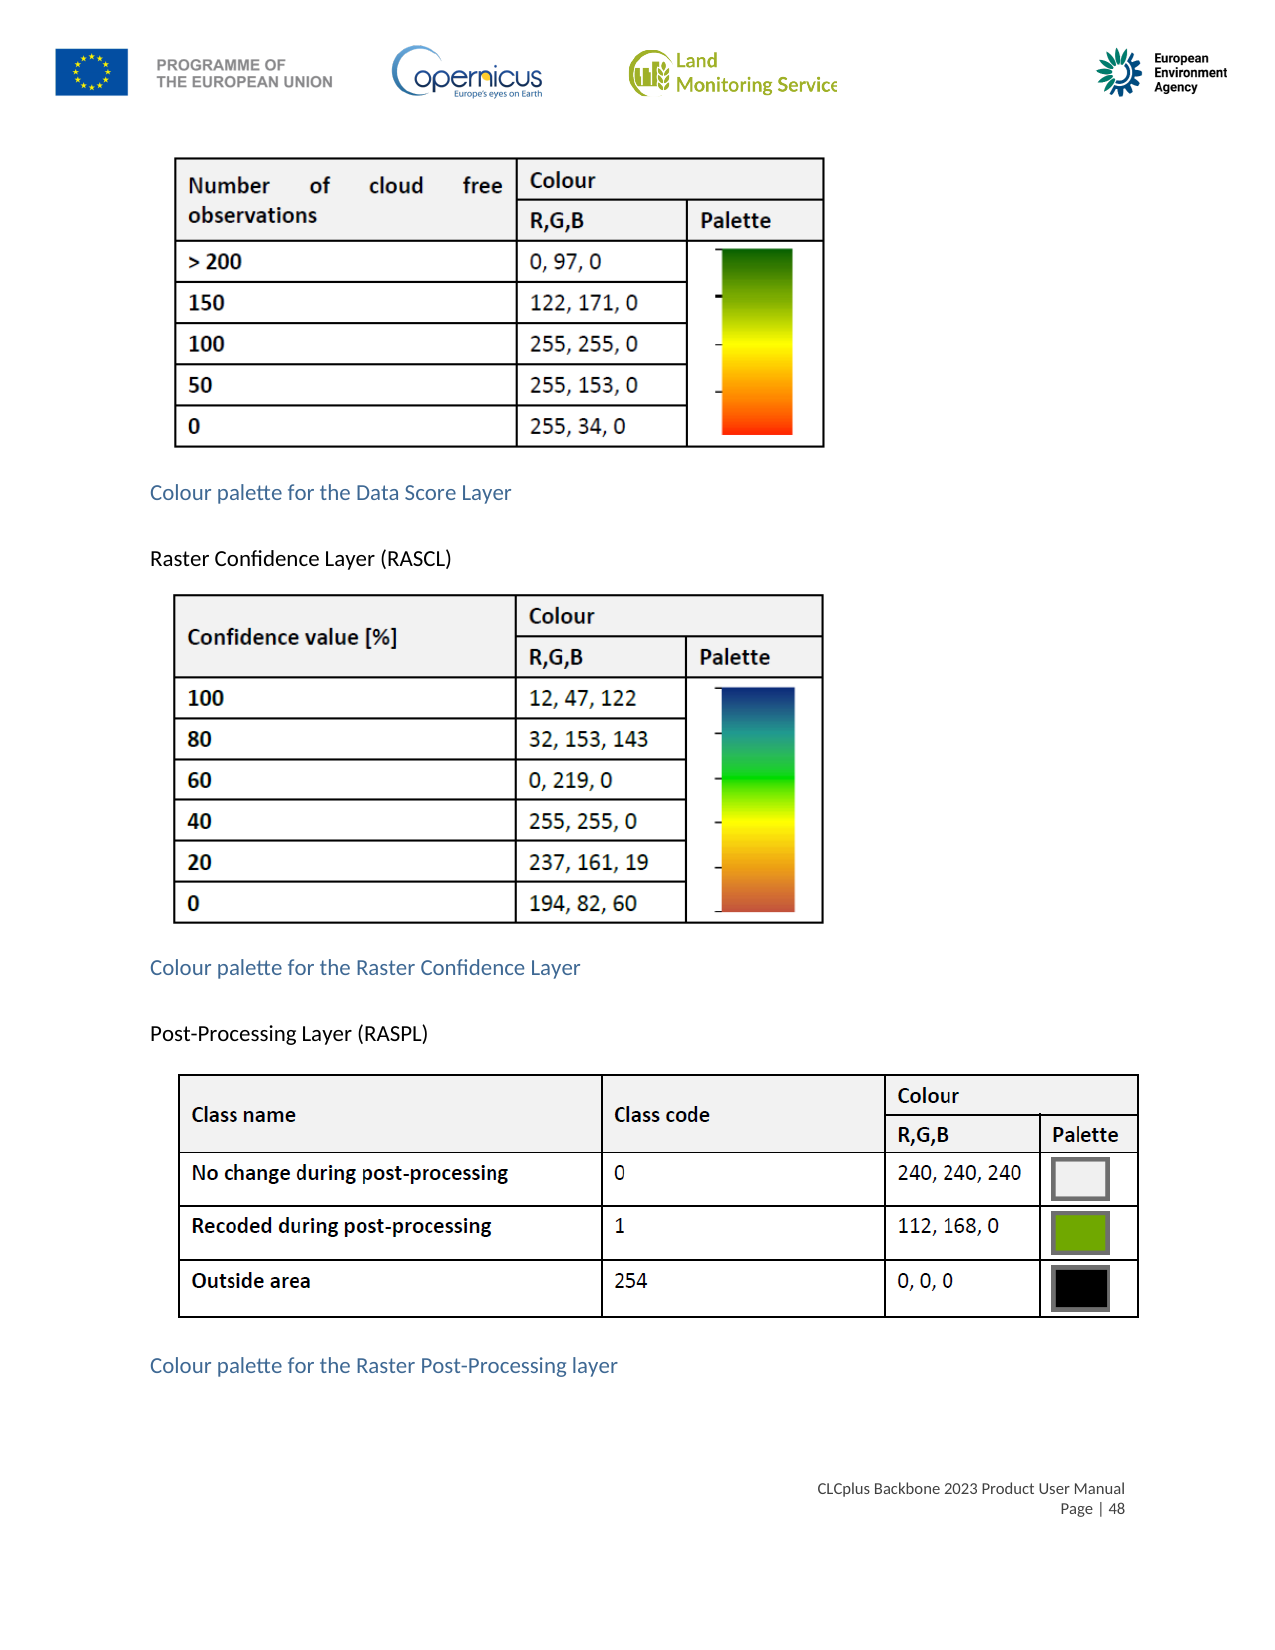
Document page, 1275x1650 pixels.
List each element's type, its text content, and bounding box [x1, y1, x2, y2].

text Colour palette for the Raster Confidence Layer [150, 953, 1125, 981]
text Colour palette for the Raster Post-Processing layer [150, 1351, 1125, 1379]
text Colour palette for the Data Score Layer [150, 478, 1125, 506]
picture [371, 15, 560, 130]
picture [628, 50, 837, 97]
picture [168, 1065, 1144, 1327]
picture [1094, 46, 1228, 97]
picture [168, 150, 834, 454]
picture [29, 21, 351, 124]
text Raster Confidence Layer (RASCL) [150, 544, 1125, 572]
text Post-Processing Layer (RASPL) [150, 1019, 1125, 1047]
picture [168, 590, 831, 929]
